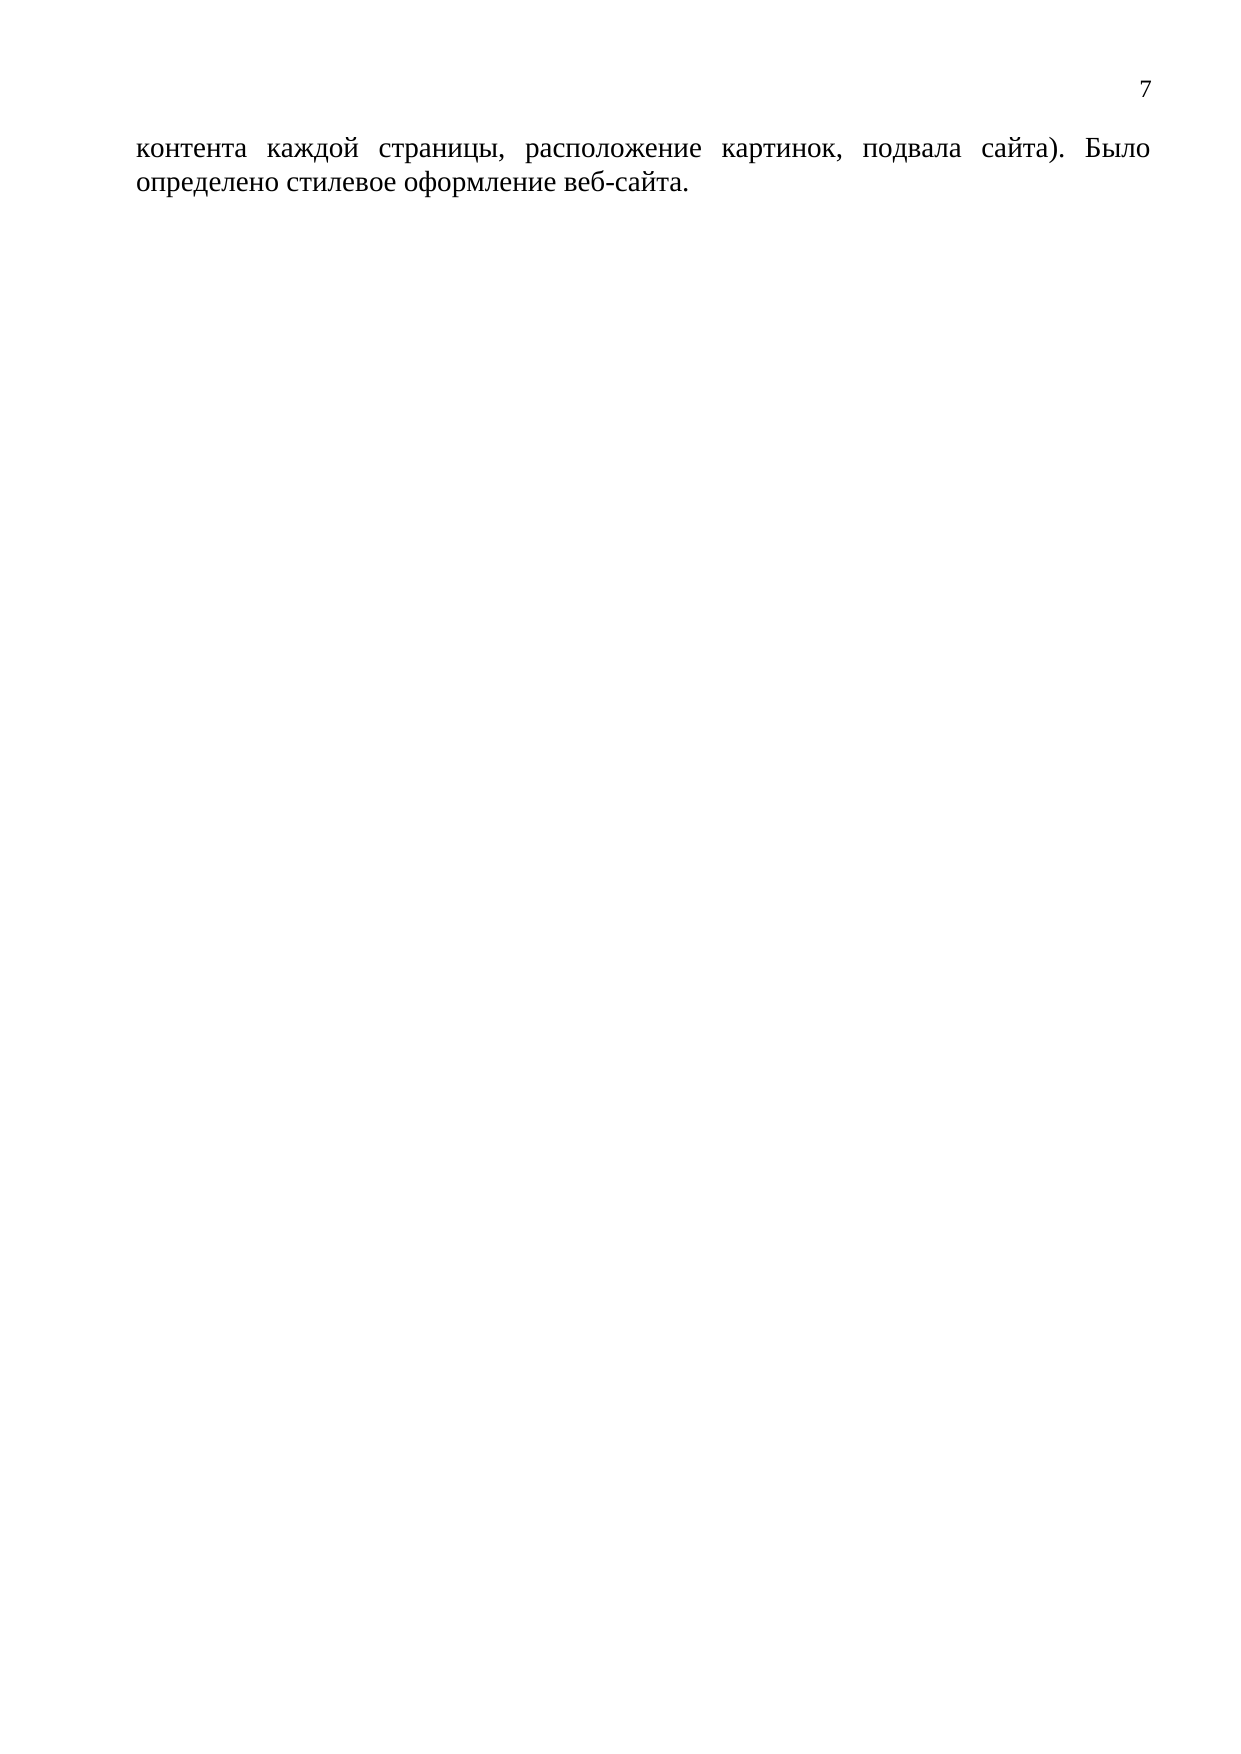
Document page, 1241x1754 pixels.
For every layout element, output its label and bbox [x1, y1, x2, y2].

text [136, 131, 1152, 198]
